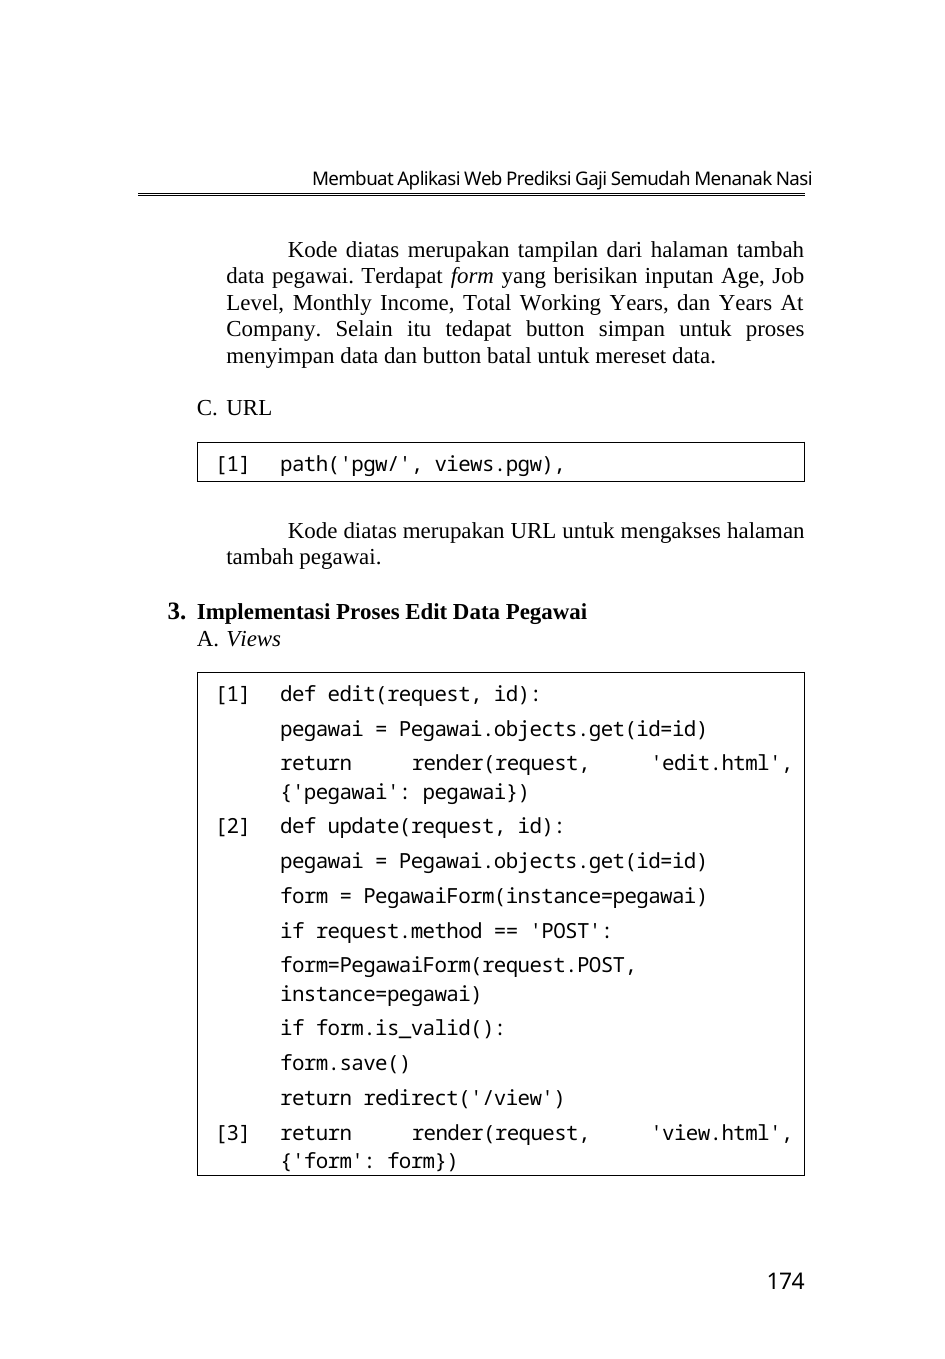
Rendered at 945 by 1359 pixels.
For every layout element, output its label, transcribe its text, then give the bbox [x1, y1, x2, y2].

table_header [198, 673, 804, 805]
list URL [197, 394, 805, 421]
list Views [197, 625, 805, 651]
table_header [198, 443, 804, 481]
list Kode diatas merupakan tampilan dari halaman tambah data pegawai. Terdapat form yang berisikan inputan Age, Job Level, Monthly Income, Total Working Years, dan Years At Company. Selain itu tedapat button simpan untuk proses menyimpan data dan button batal untuk mereset data. [226, 236, 805, 368]
list Implementasi Proses Edit Data Pegawai [167, 596, 805, 625]
list Kode diatas merupakan URL untuk mengakses halaman tambah pegawai. [226, 517, 805, 569]
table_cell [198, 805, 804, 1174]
